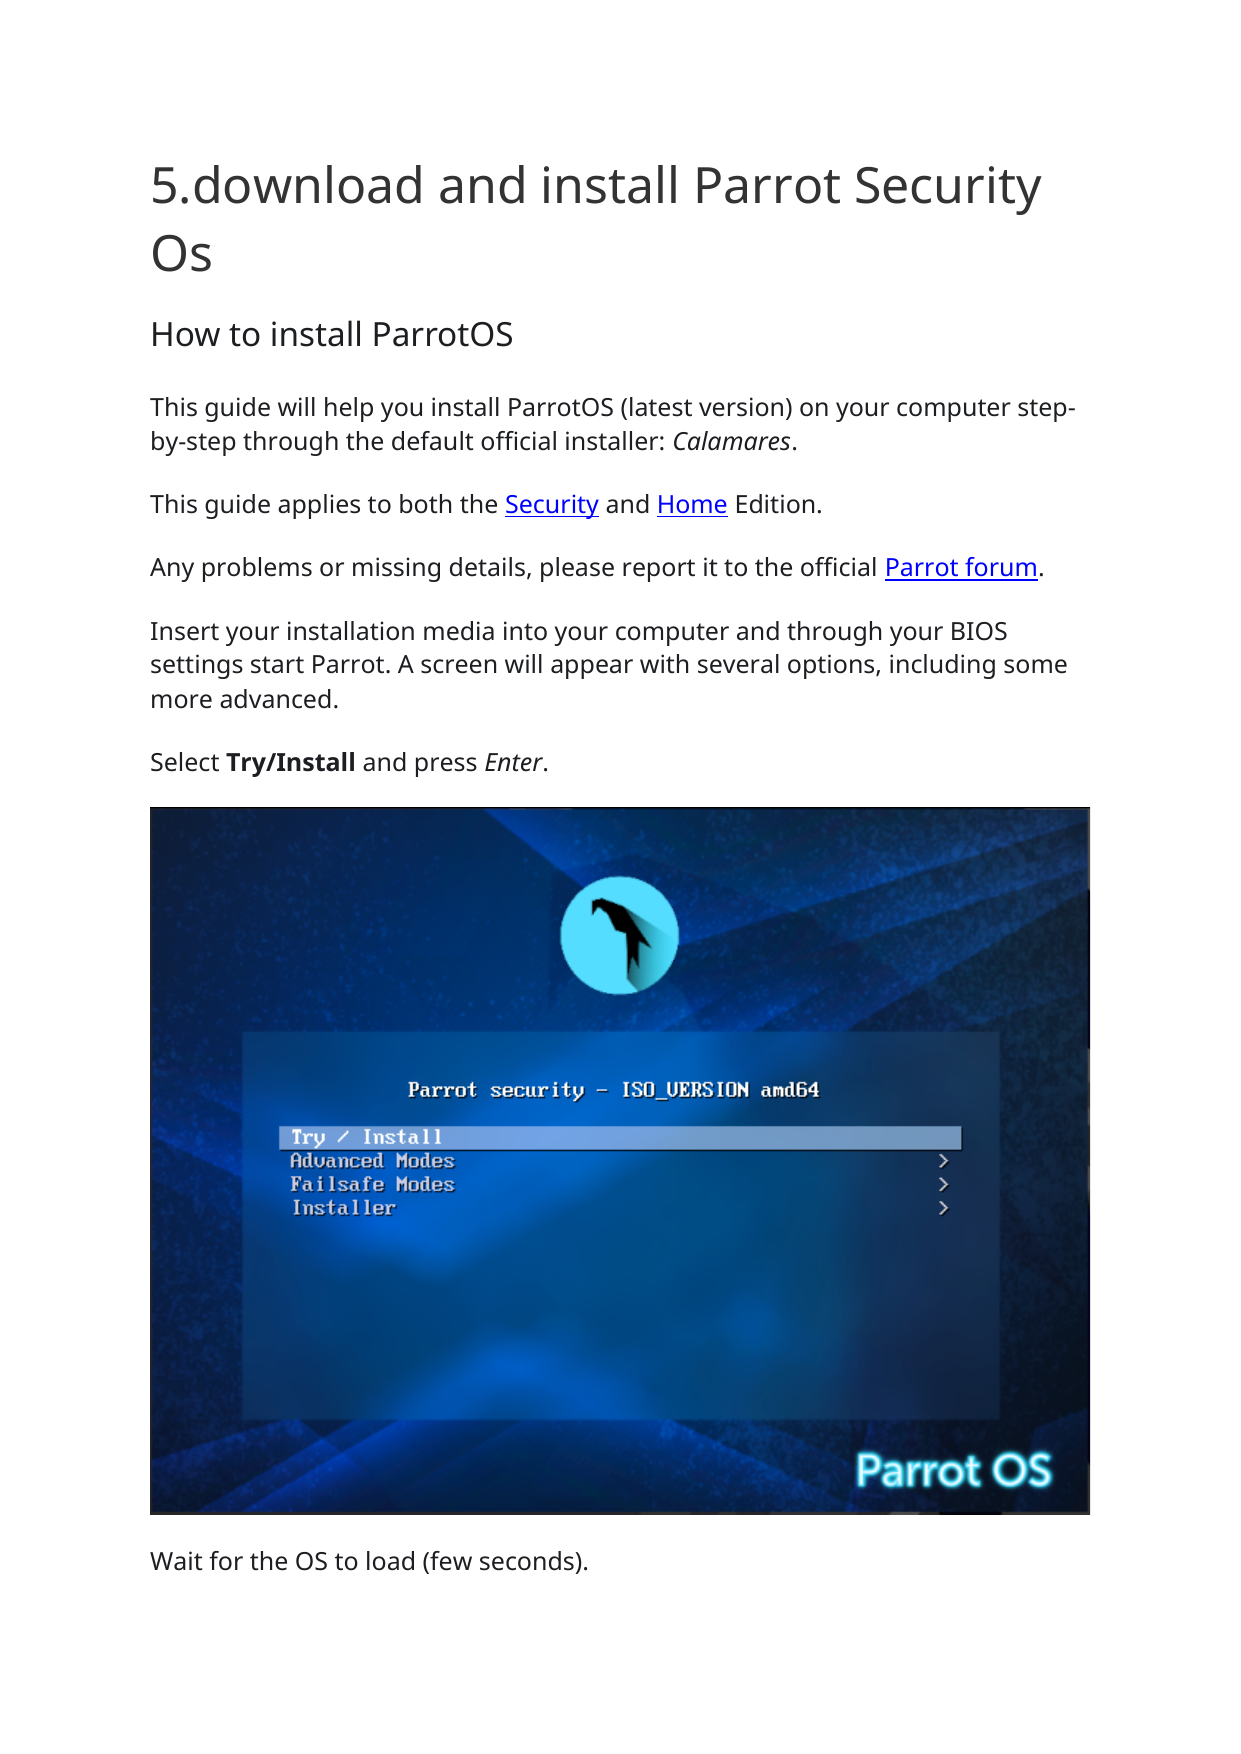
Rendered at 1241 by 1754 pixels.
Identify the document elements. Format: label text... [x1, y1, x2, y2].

text Insert your installation media into your computer and through your BIOS settings start Parrot. A screen will appear with several options, including some more advanced. [150, 613, 1090, 715]
text Select Try/Install and press Enter. [150, 744, 1090, 778]
text Any problems or missing details, please report it to the official Parrot forum. [150, 550, 1090, 584]
text This guide will help you install ParrotOS (latest version) on your computer step-by-step through the default official installer: Calamares. [150, 389, 1090, 457]
text This guide applies to both the Security and Home Edition. [150, 487, 1090, 521]
text 5.download and install Parrot Security Os [150, 150, 1090, 286]
picture [150, 807, 1091, 1515]
subtitle How to install ParrotOS [150, 311, 1090, 357]
text Wait for the OS to load (few seconds). [150, 1543, 1090, 1578]
